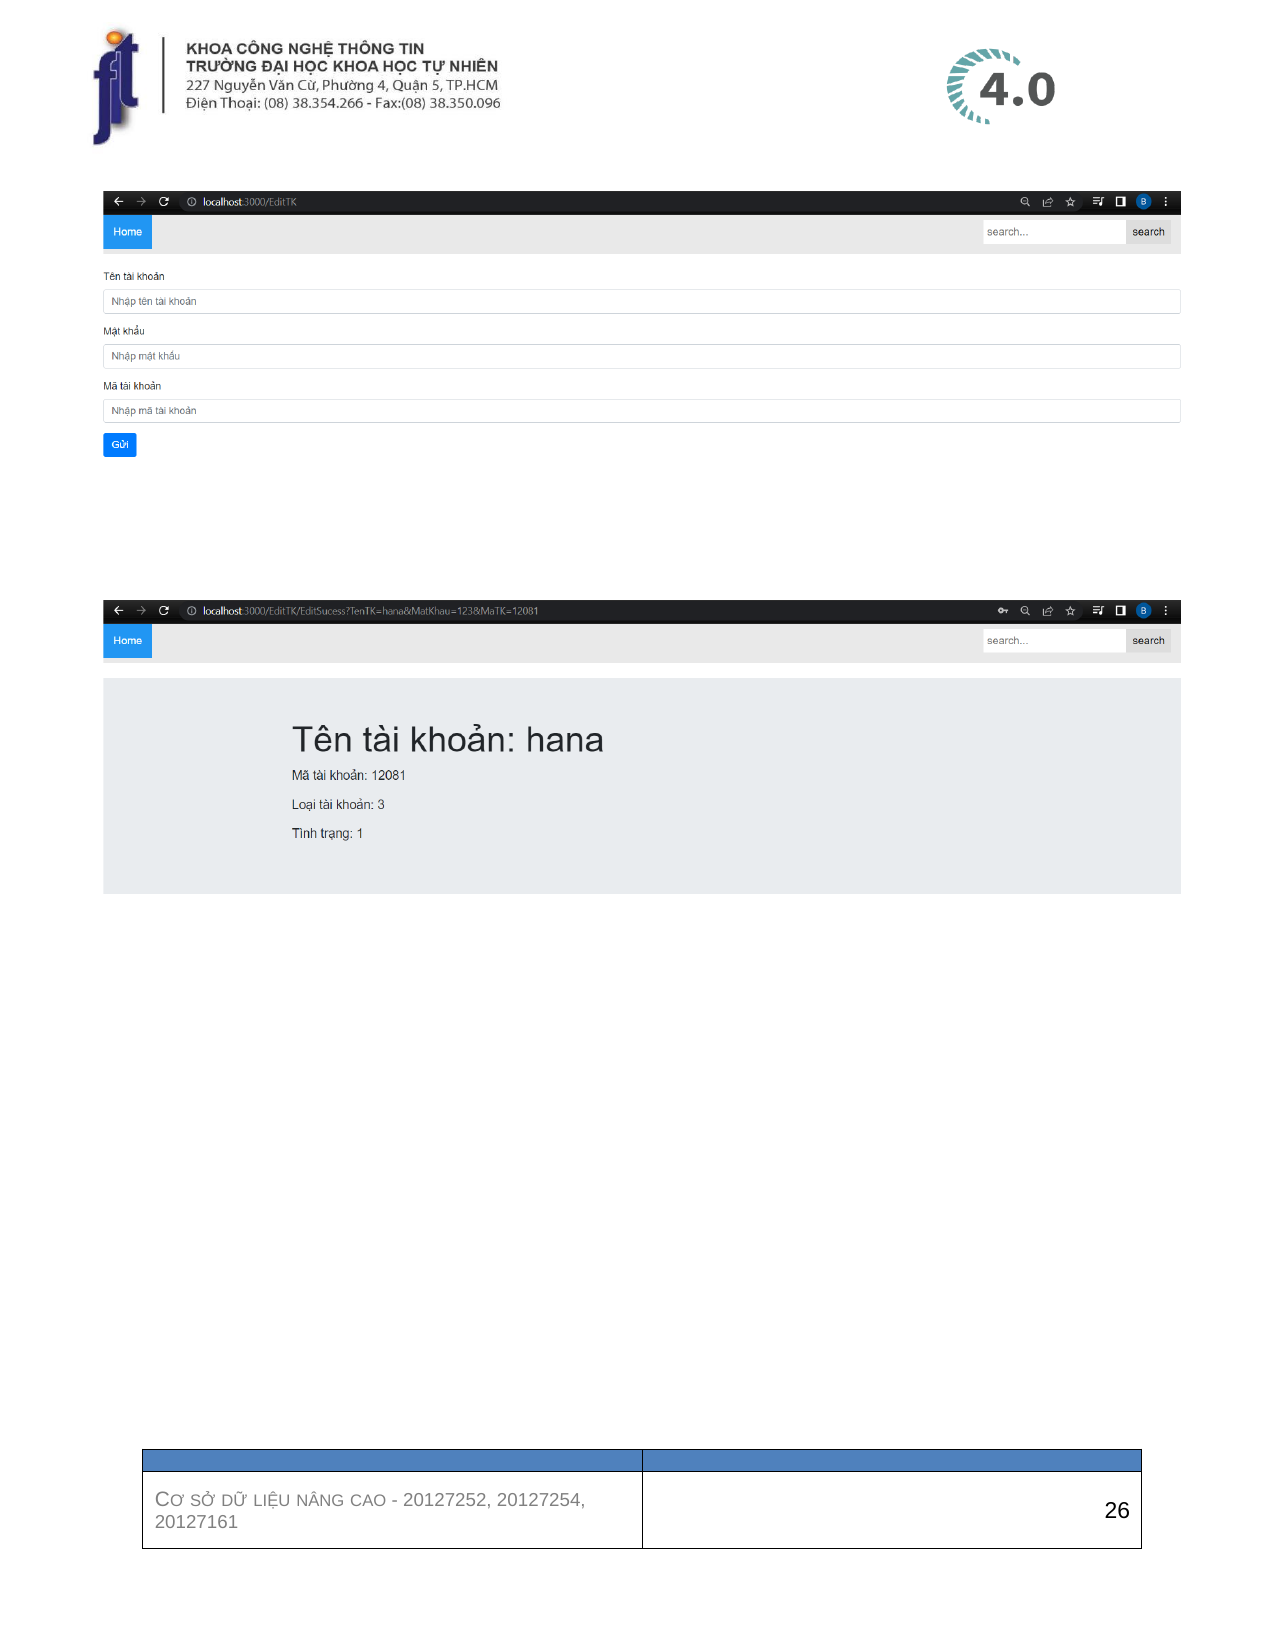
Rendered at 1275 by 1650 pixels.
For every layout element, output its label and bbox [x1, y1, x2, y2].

picture [103, 191, 1181, 576]
picture [70, 22, 533, 167]
picture [103, 600, 1181, 959]
picture [920, 41, 1083, 131]
